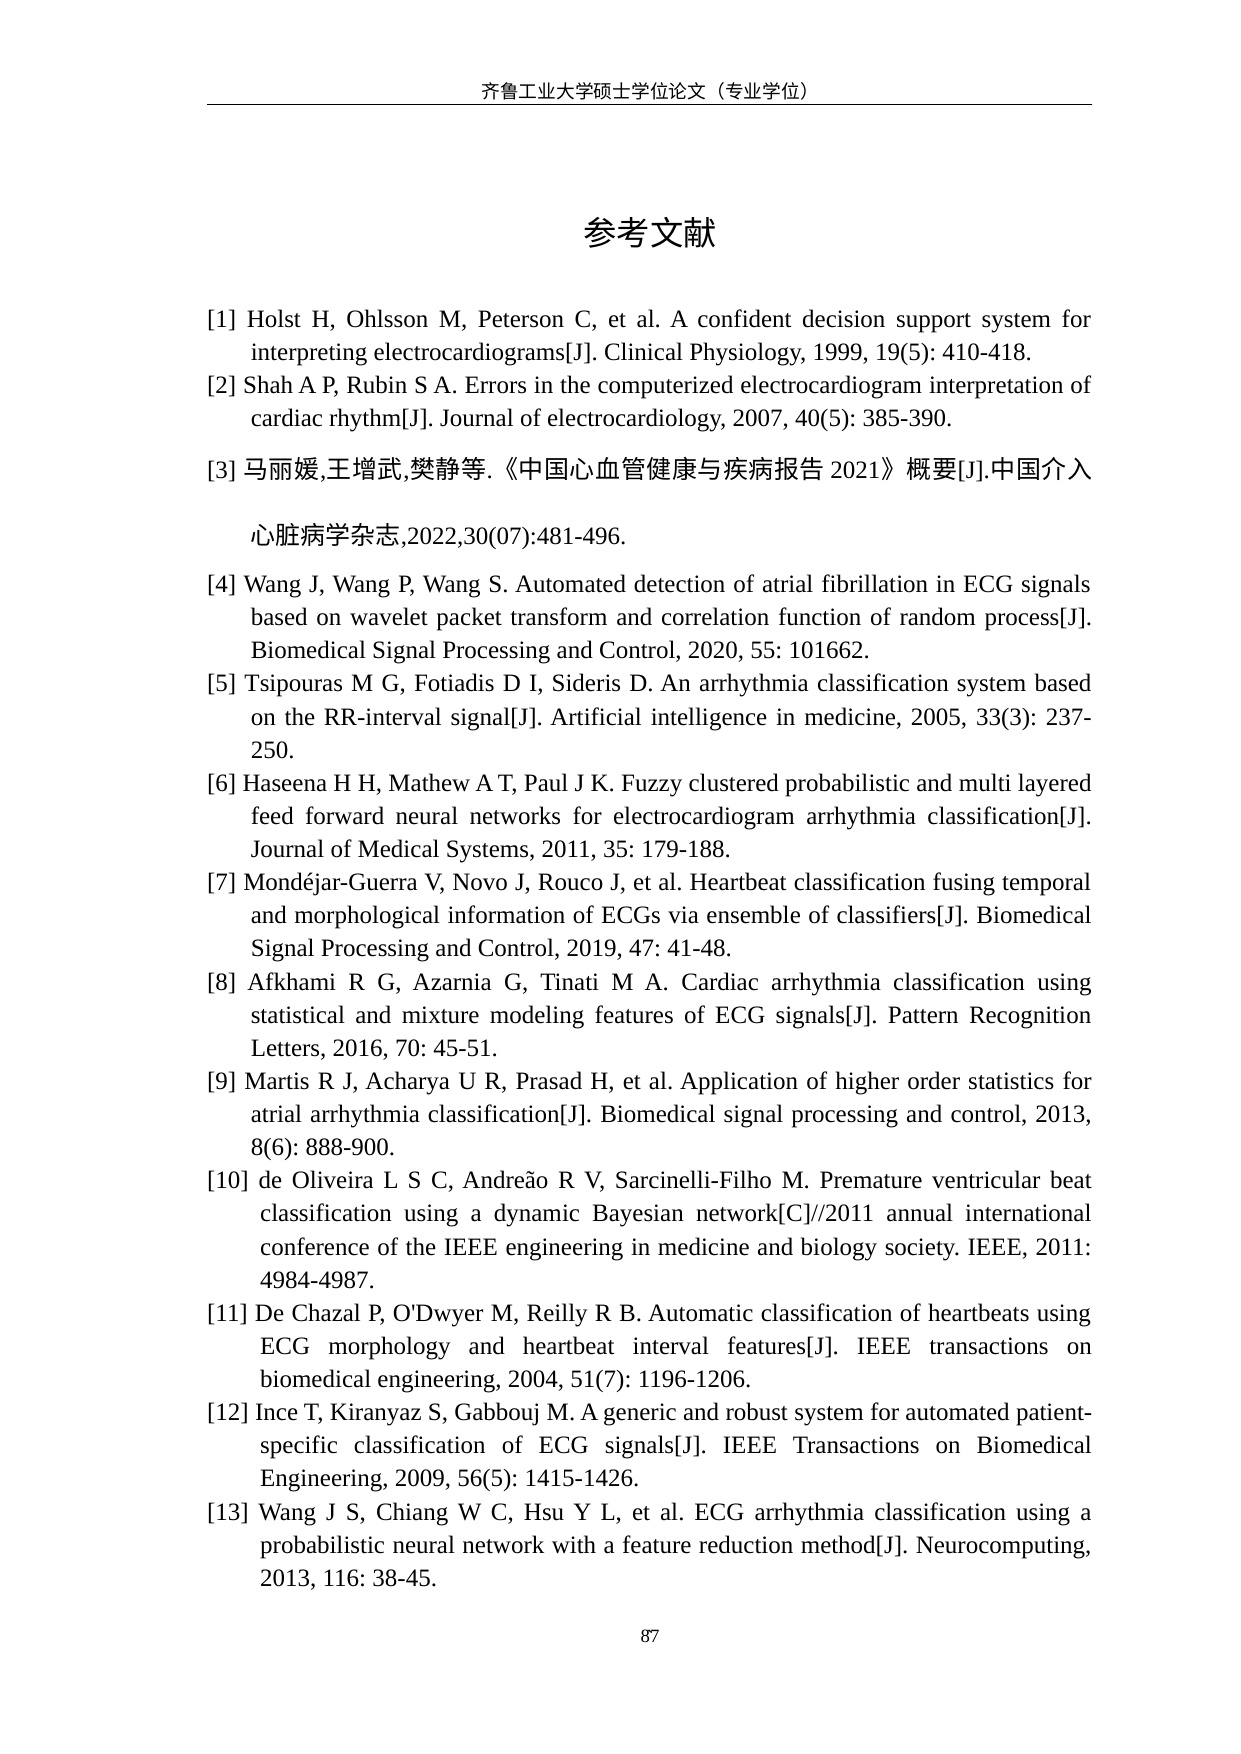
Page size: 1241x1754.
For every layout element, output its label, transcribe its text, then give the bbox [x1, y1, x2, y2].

list Shah A P, Rubin S A. Errors in the computerized electrocardiogram interpretation of cardiac rhythm[J]. Journal of electrocardiology, 2007, 40(5): 385-390. [207, 368, 1092, 434]
list Afkhami R G, Azarnia G, Tinati M A. Cardiac arrhythmia classification using statistical and mixture modeling features of ECG signals[J]. Pattern Recognition Letters, 2016, 70: 45-51. [207, 964, 1092, 1064]
list Haseena H H, Mathew A T, Paul J K. Fuzzy clustered probabilistic and multi layered feed forward neural networks for electrocardiogram arrhythmia classification[J]. Journal of Medical Systems, 2011, 35: 179-188. [207, 766, 1092, 865]
list Wang J S, Chiang W C, Hsu Y L, et al. ECG arrhythmia classification using a probabilistic neural network with a feature reduction method[J]. Neurocomputing, 2013, 116: 38-45. [207, 1494, 1092, 1594]
list Tsipouras M G, Fotiadis D I, Sideris D. An arrhythmia classification system based on the RR-interval signal[J]. Artificial intelligence in medicine, 2005, 33(3): 237-250. [207, 666, 1092, 766]
list de Oliveira L S C, Andreão R V, Sarcinelli-Filho M. Premature ventricular beat classification using a dynamic Bayesian network[C]//2011 annual international conference of the IEEE engineering in medicine and biology society. IEEE, 2011: 4984-4987. [207, 1163, 1092, 1296]
list Ince T, Kiranyaz S, Gabbouj M. A generic and robust system for automated patient-specific classification of ECG signals[J]. IEEE Transactions on Biomedical Engineering, 2009, 56(5): 1415-1426. [207, 1395, 1092, 1494]
list Holst H, Ohlsson M, Peterson C, et al. A confident decision support system for interpreting electrocardiograms[J]. Clinical Physiology, 1999, 19(5): 410-418. [207, 302, 1092, 368]
list De Chazal P, O'Dwyer M, Reilly R B. Automatic classification of heartbeats using ECG morphology and heartbeat interval features[J]. IEEE transactions on biomedical engineering, 2004, 51(7): 1196-1206. [207, 1296, 1092, 1395]
list Martis R J, Acharya U R, Prasad H, et al. Application of higher order statistics for atrial arrhythmia classification[J]. Biomedical signal processing and control, 2013, 8(6): 888-900. [207, 1064, 1092, 1163]
text 参考文献 [207, 198, 1092, 264]
list Mondéjar-Guerra V, Novo J, Rouco J, et al. Heartbeat classification fusing temporal and morphological information of ECGs via ensemble of classifiers[J]. Biomedical Signal Processing and Control, 2019, 47: 41-48. [207, 865, 1092, 964]
list 马丽媛,王增武,樊静等.《中国心血管健康与疾病报告2021》概要[J].中国介入心脏病学杂志,2022,30(07):481-496. [207, 434, 1092, 567]
list Wang J, Wang P, Wang S. Automated detection of atrial fibrillation in ECG signals based on wavelet packet transform and correlation function of random process[J]. Biomedical Signal Processing and Control, 2020, 55: 101662. [207, 567, 1092, 666]
